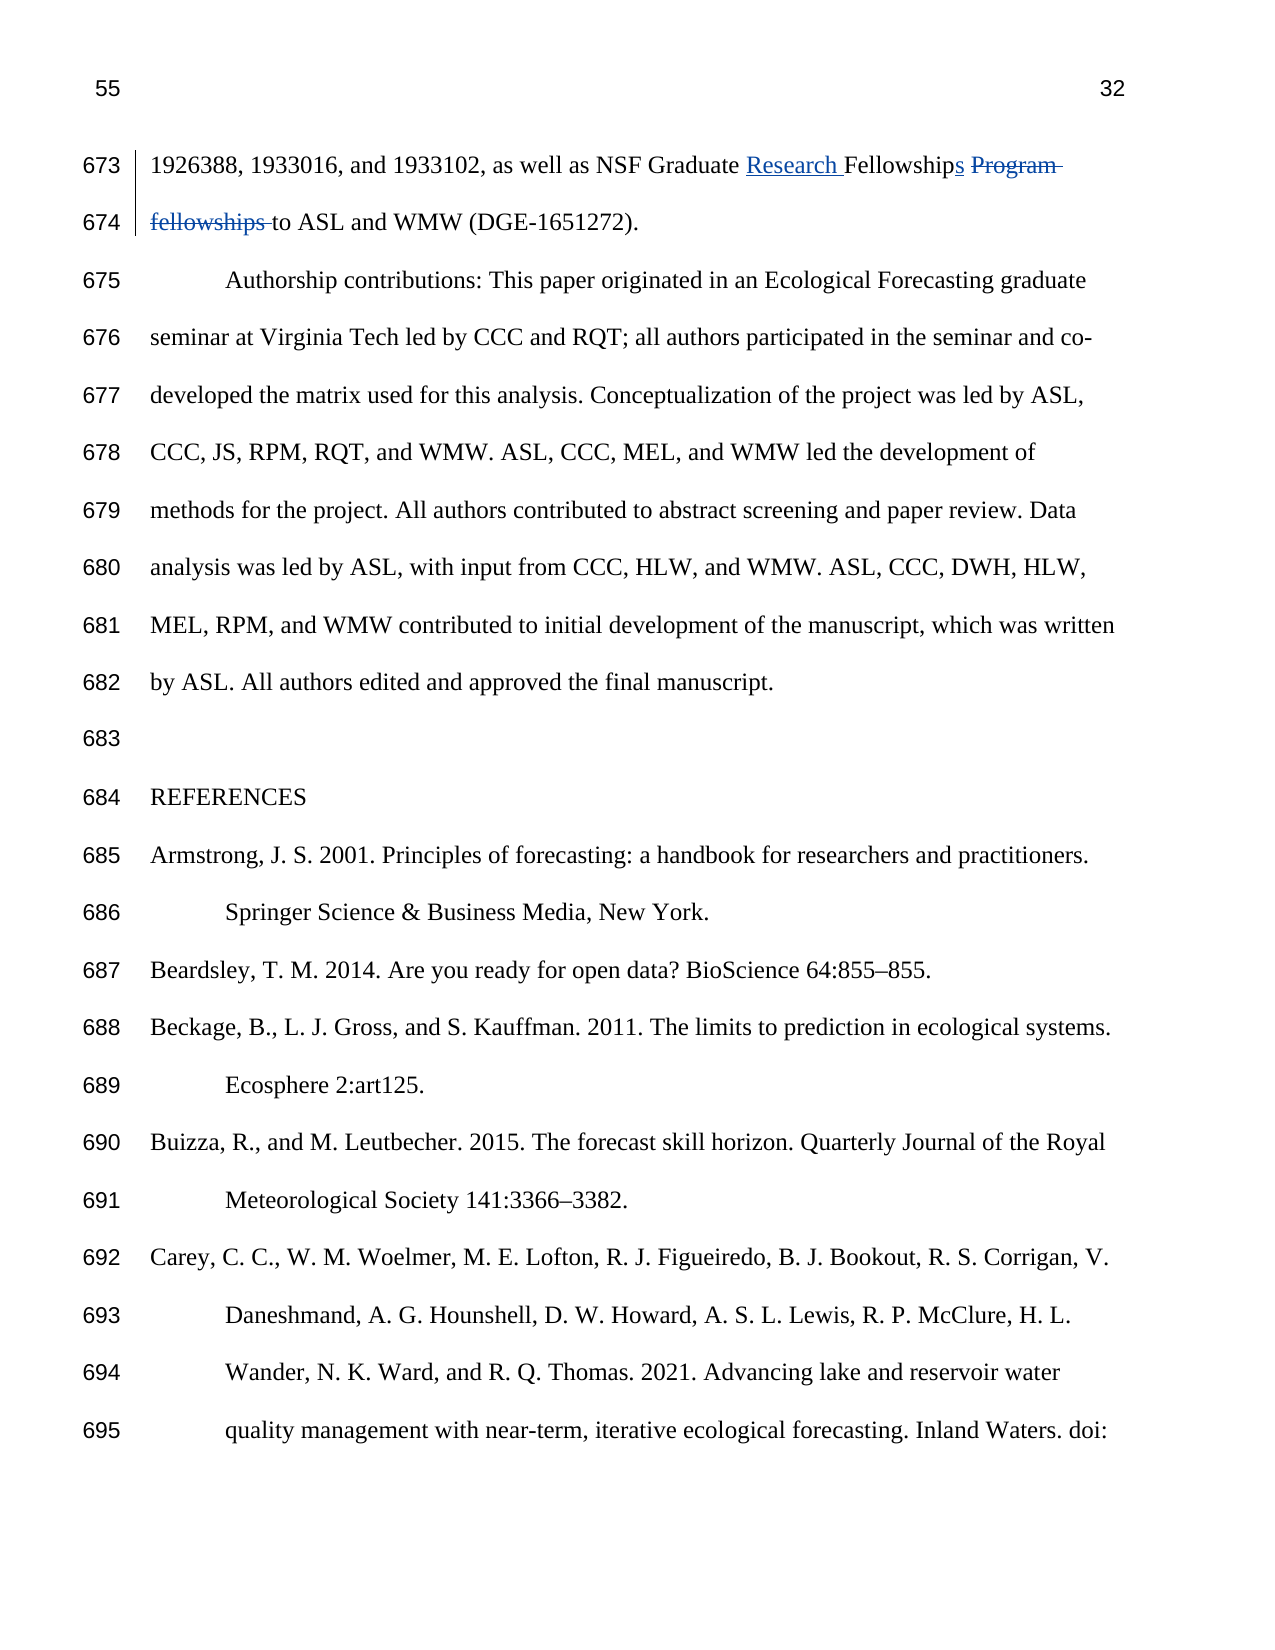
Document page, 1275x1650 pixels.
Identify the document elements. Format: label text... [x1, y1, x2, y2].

text Beckage, B., L. J. Gross, and S. Kauffman. 2011. The limits to prediction in ecological systems. Ecosphere 2:art125. [150, 1012, 1125, 1099]
text Armstrong, J. S. 2001. Principles of forecasting: a handbook for researchers and practitioners. Springer Science & Business Media, New York. [150, 840, 1125, 926]
text Buizza, R., and M. Leutbecher. 2015. The forecast skill horizon. Quarterly Journal of the Royal Meteorological Society 141:3366–3382. [150, 1127, 1125, 1214]
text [150, 1242, 1125, 1444]
text Authorship contributions: This paper originated in an Ecological Forecasting graduate seminar at Virginia Tech led by CCC and RQT; all authors participated in the seminar and co-developed the matrix used for this analysis. Conceptualization of the project was led by ASL, CCC, JS, RPM, RQT, and WMW. ASL, CCC, MEL, and WMW led the development of methods for the project. All authors contributed to abstract screening and paper review. Data analysis was led by ASL, with input from CCC, HLW, and WMW. ASL, CCC, DWH, HLW, MEL, RPM, and WMW contributed to initial development of the manuscript, which was written by ASL. All authors edited and approved the final manuscript. [150, 265, 1125, 696]
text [150, 150, 1125, 236]
text Beardsley, T. M. 2014. Are you ready for open data? BioScience 64:855–855. [150, 955, 1125, 984]
text REFERENCES [150, 782, 1125, 811]
